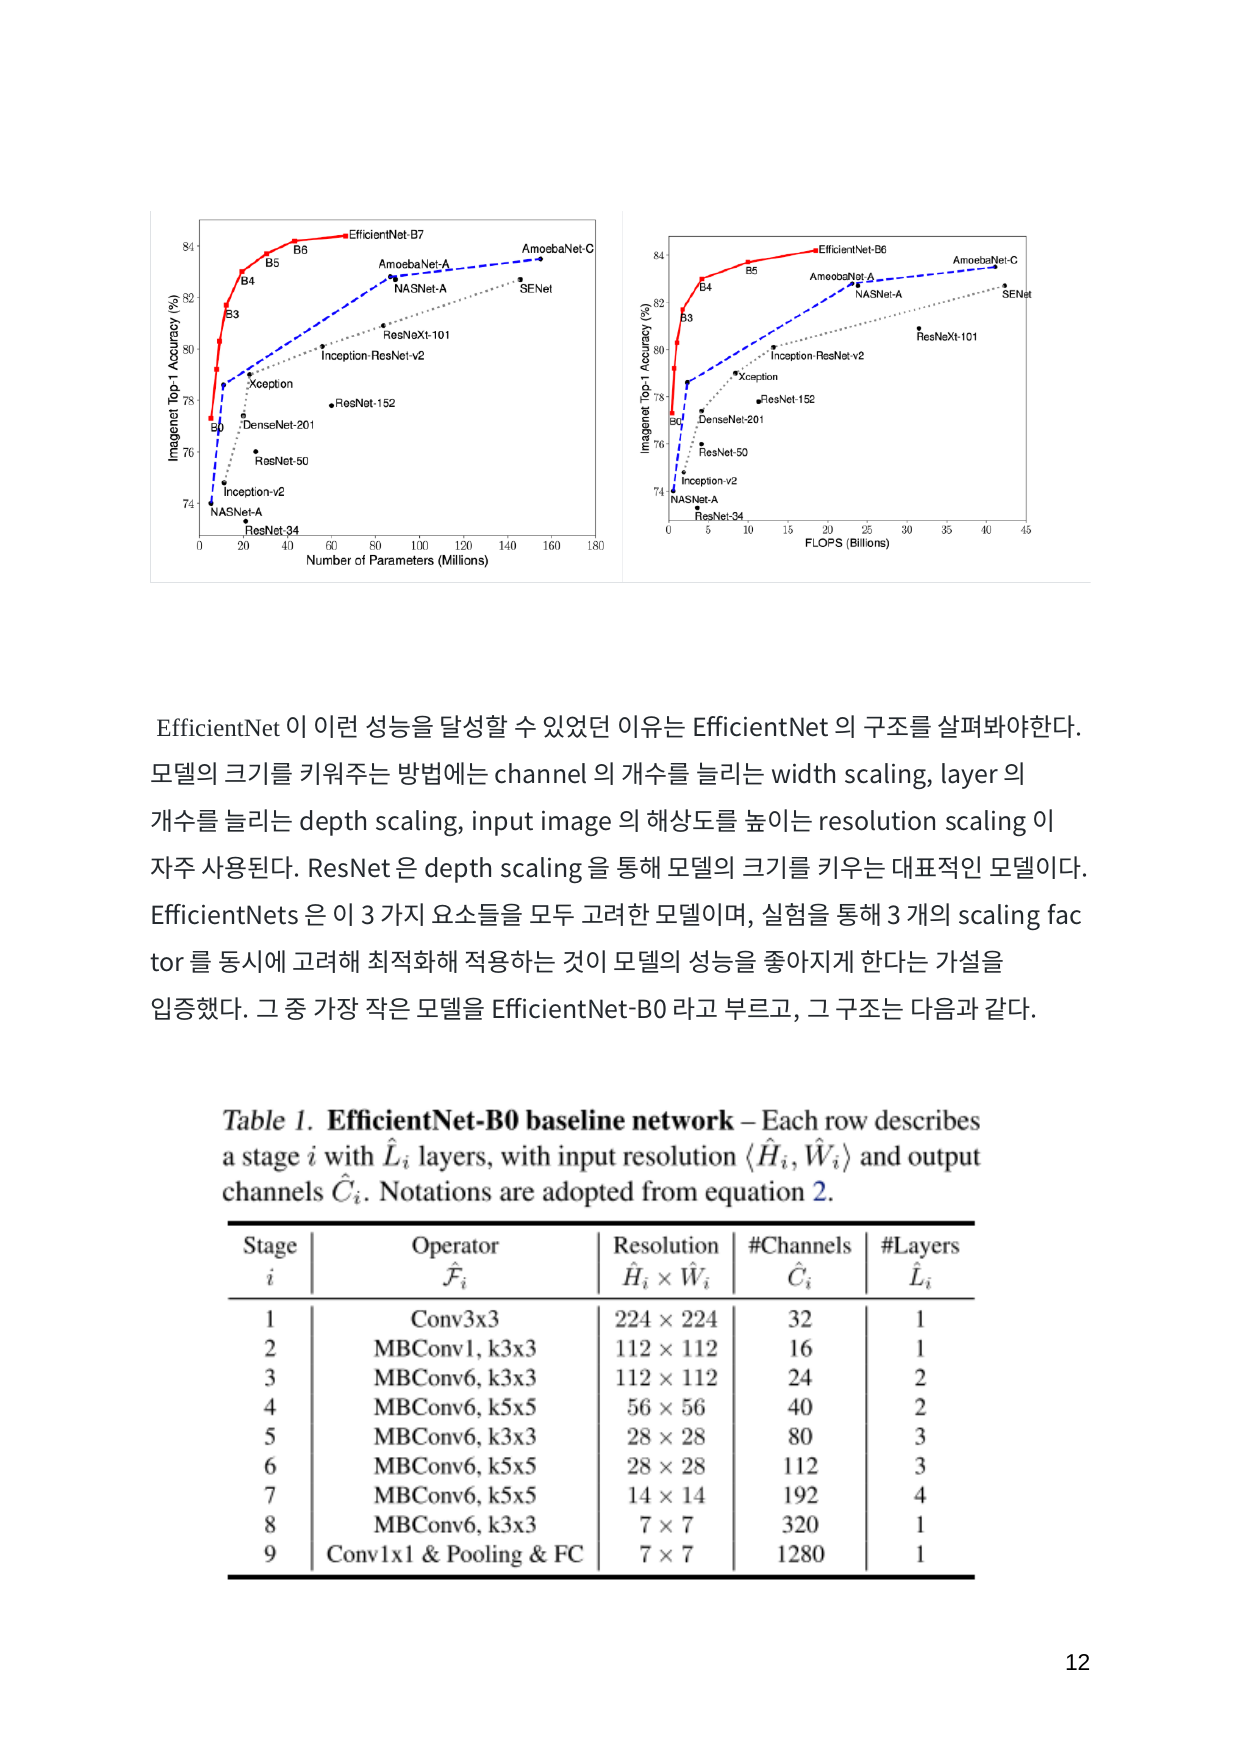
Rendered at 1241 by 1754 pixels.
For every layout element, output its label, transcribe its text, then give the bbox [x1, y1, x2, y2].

text EfficientNet이 이런 성능을 달성할 수 있었던 이유는 EfficientNet의 구조를 살펴봐야한다. 모델의 크기를 키워주는 방법에는 channel의 개수를 늘리는 width scaling, layer의 개수를 늘리는 depth scaling, input image의 해상도를 높이는 resolution scaling이 자주 사용된다. ResNet은 depth scaling을 통해 모델의 크기를 키우는 대표적인 모델이다. EfficientNets은 이 3가지 요소들을 모두 고려한 모델이며, 실험을 통해 3개의 scaling factor를 동시에 고려해 최적화해 적용하는 것이 모델의 성능을 좋아지게 한다는 가설을 입증했다. 그 중 가장 작은 모델을 EfficientNet-B0라고 부르고, 그 구조는 다음과 같다. [150, 707, 1090, 1026]
picture [214, 1096, 997, 1597]
picture [150, 211, 1091, 584]
